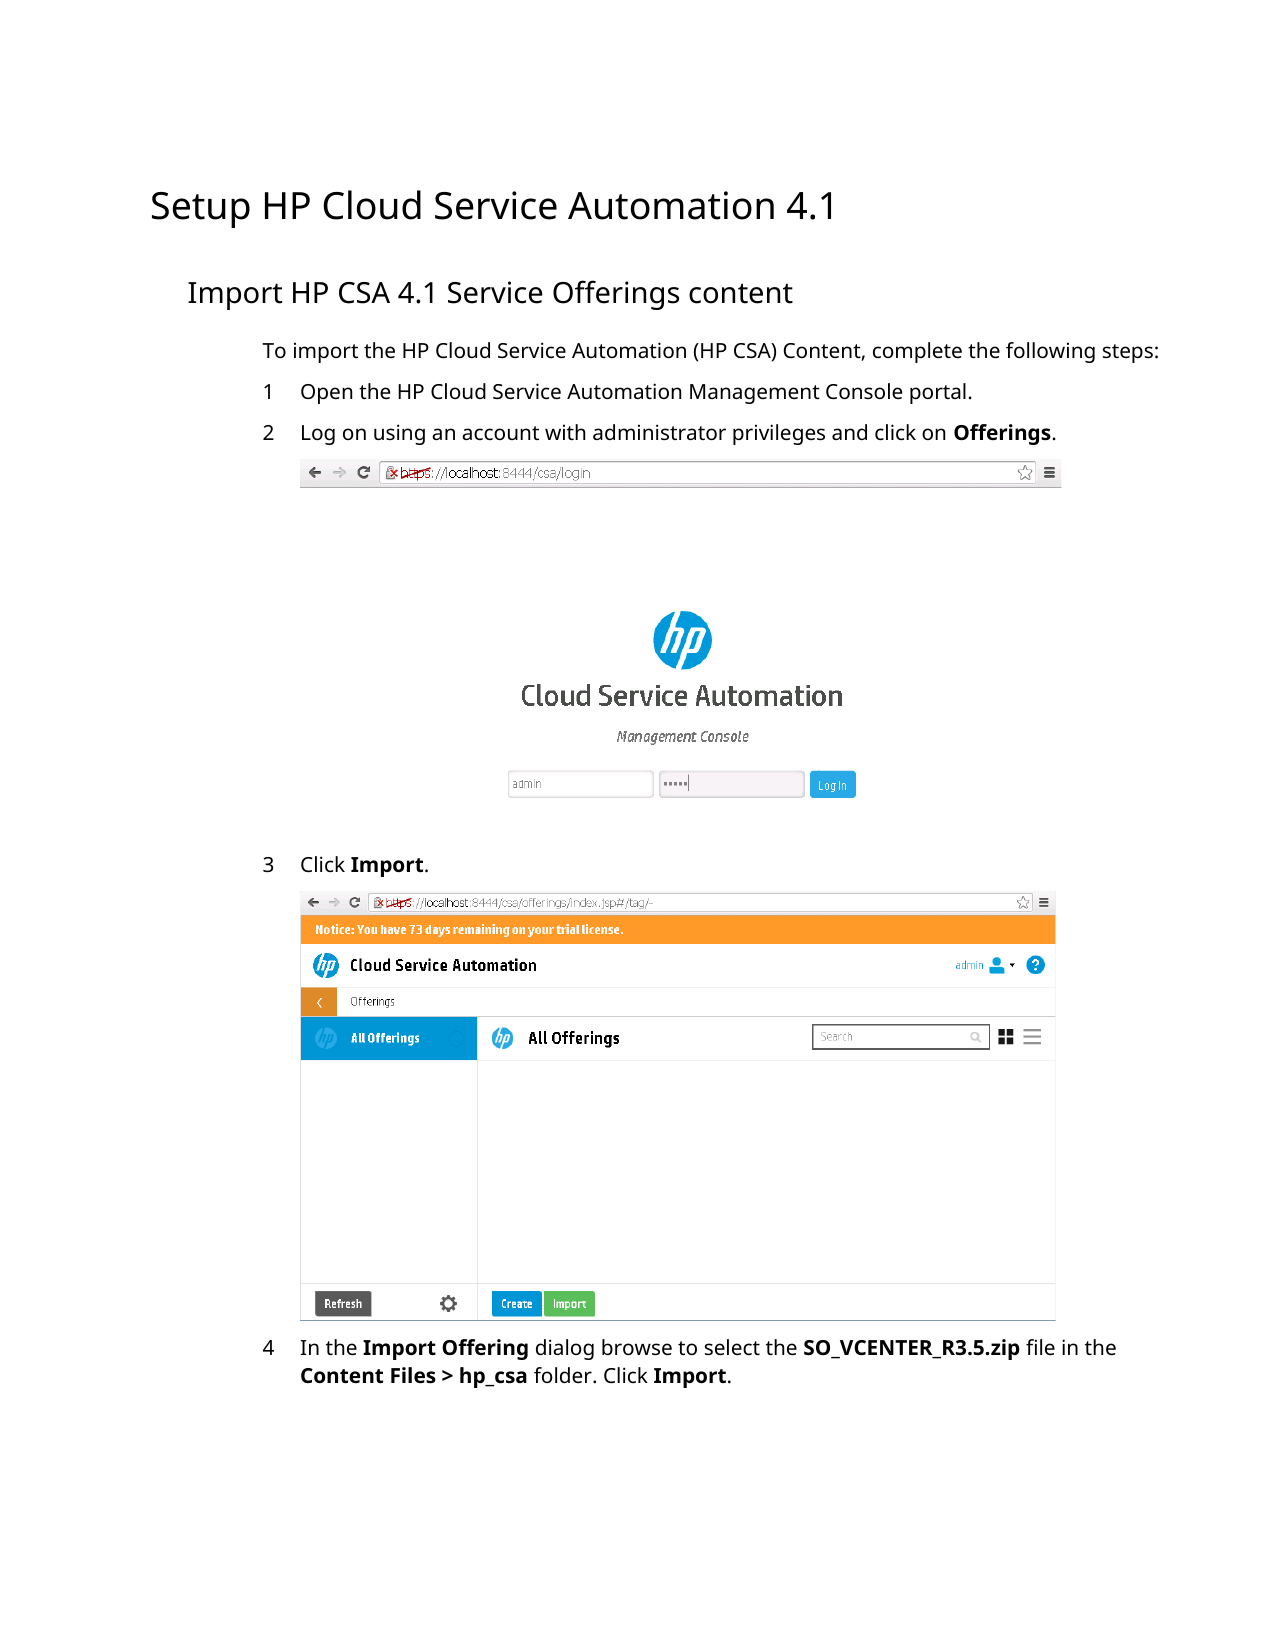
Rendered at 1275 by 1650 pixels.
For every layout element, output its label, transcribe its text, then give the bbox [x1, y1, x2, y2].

text Import HP CSA 4.1 Service Offerings content [187, 272, 1162, 312]
text Setup HP Cloud Service Automation 4.1 [150, 179, 1162, 230]
list Open the HP Cloud Service Automation Management Console portal. [262, 377, 1162, 406]
list In the Import Offering dialog browse to select the SO_VCENTER_R3.5.zip file in the Content Files > hp_csa folder. Click Import. [262, 1333, 1162, 1389]
text To import the HP Cloud Service Automation (HP CSA) Content, complete the following steps: [262, 337, 1162, 365]
list Log on using an account with administrator privileges and click on Offerings. [262, 418, 1162, 447]
picture [325, 1028, 333, 1033]
list Click Import. [262, 850, 1162, 879]
picture [300, 459, 1062, 838]
picture [316, 1031, 321, 1040]
picture [300, 891, 1056, 1321]
picture [327, 1036, 336, 1048]
